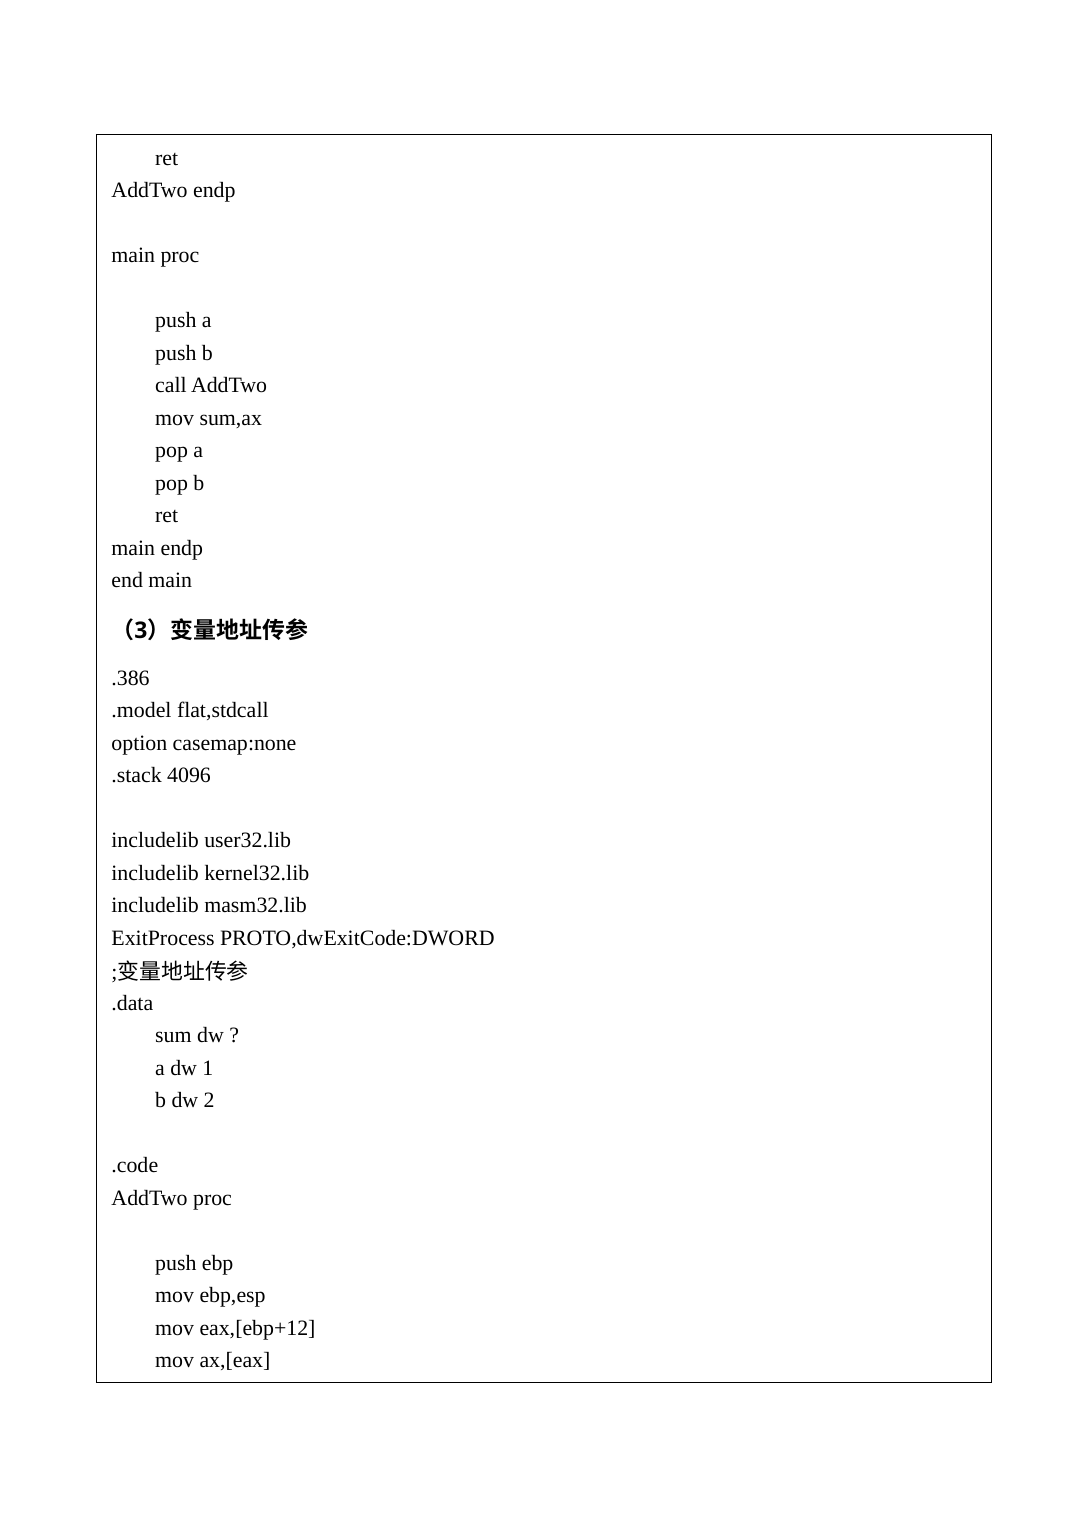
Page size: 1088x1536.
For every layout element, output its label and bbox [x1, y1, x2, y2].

table_cell [97, 135, 991, 1382]
